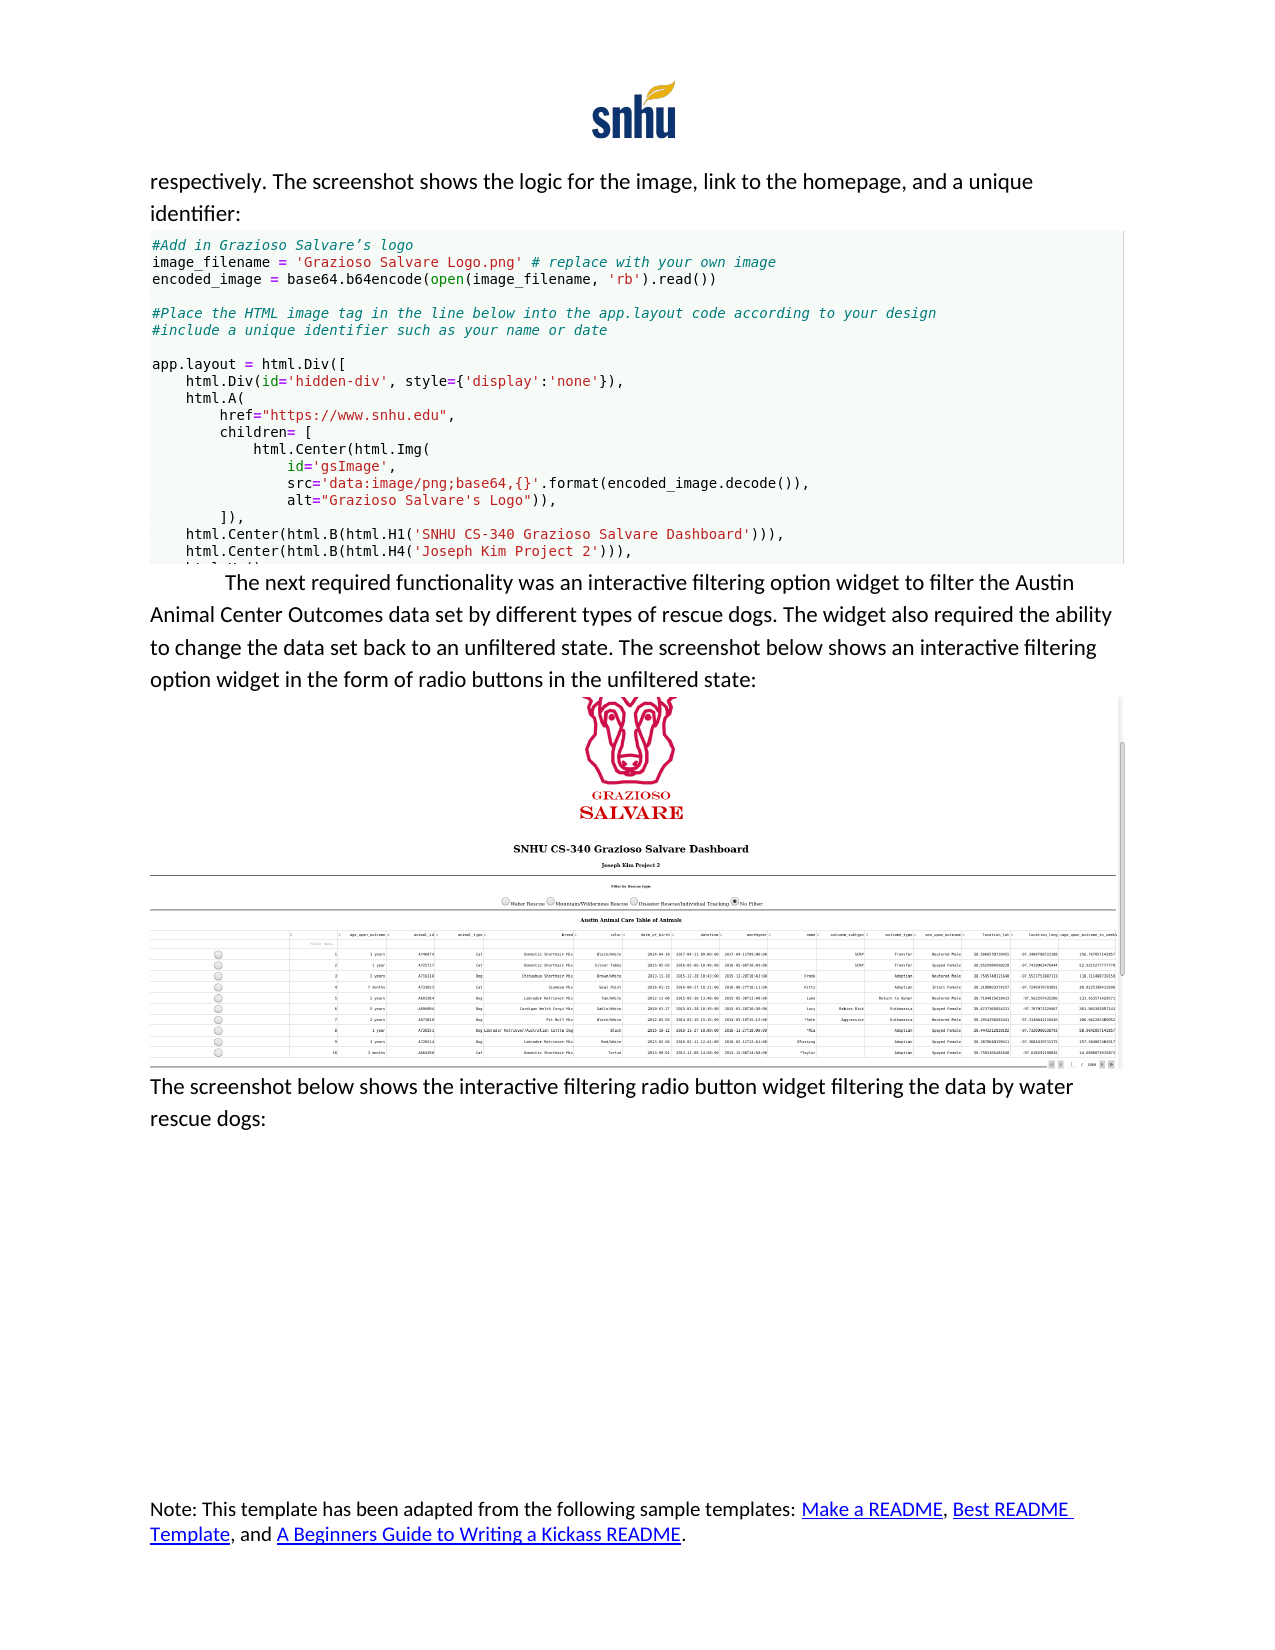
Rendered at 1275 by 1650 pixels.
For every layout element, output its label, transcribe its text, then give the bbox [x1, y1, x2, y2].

text The next required functionality was an interactive filtering option widget to filter the Austin Animal Center Outcomes data set by different types of rescue dogs. The widget also required the ability to change the data set back to an unfiltered state. The screenshot below shows an interactive filtering option widget in the form of radio buttons in the unfiltered state: [150, 568, 1125, 693]
picture [150, 697, 1125, 1069]
text The screenshot below shows the interactive filtering radio button widget filtering the data by water rescue dogs: [150, 1072, 1125, 1132]
picture [150, 231, 1125, 564]
picture [573, 75, 702, 147]
